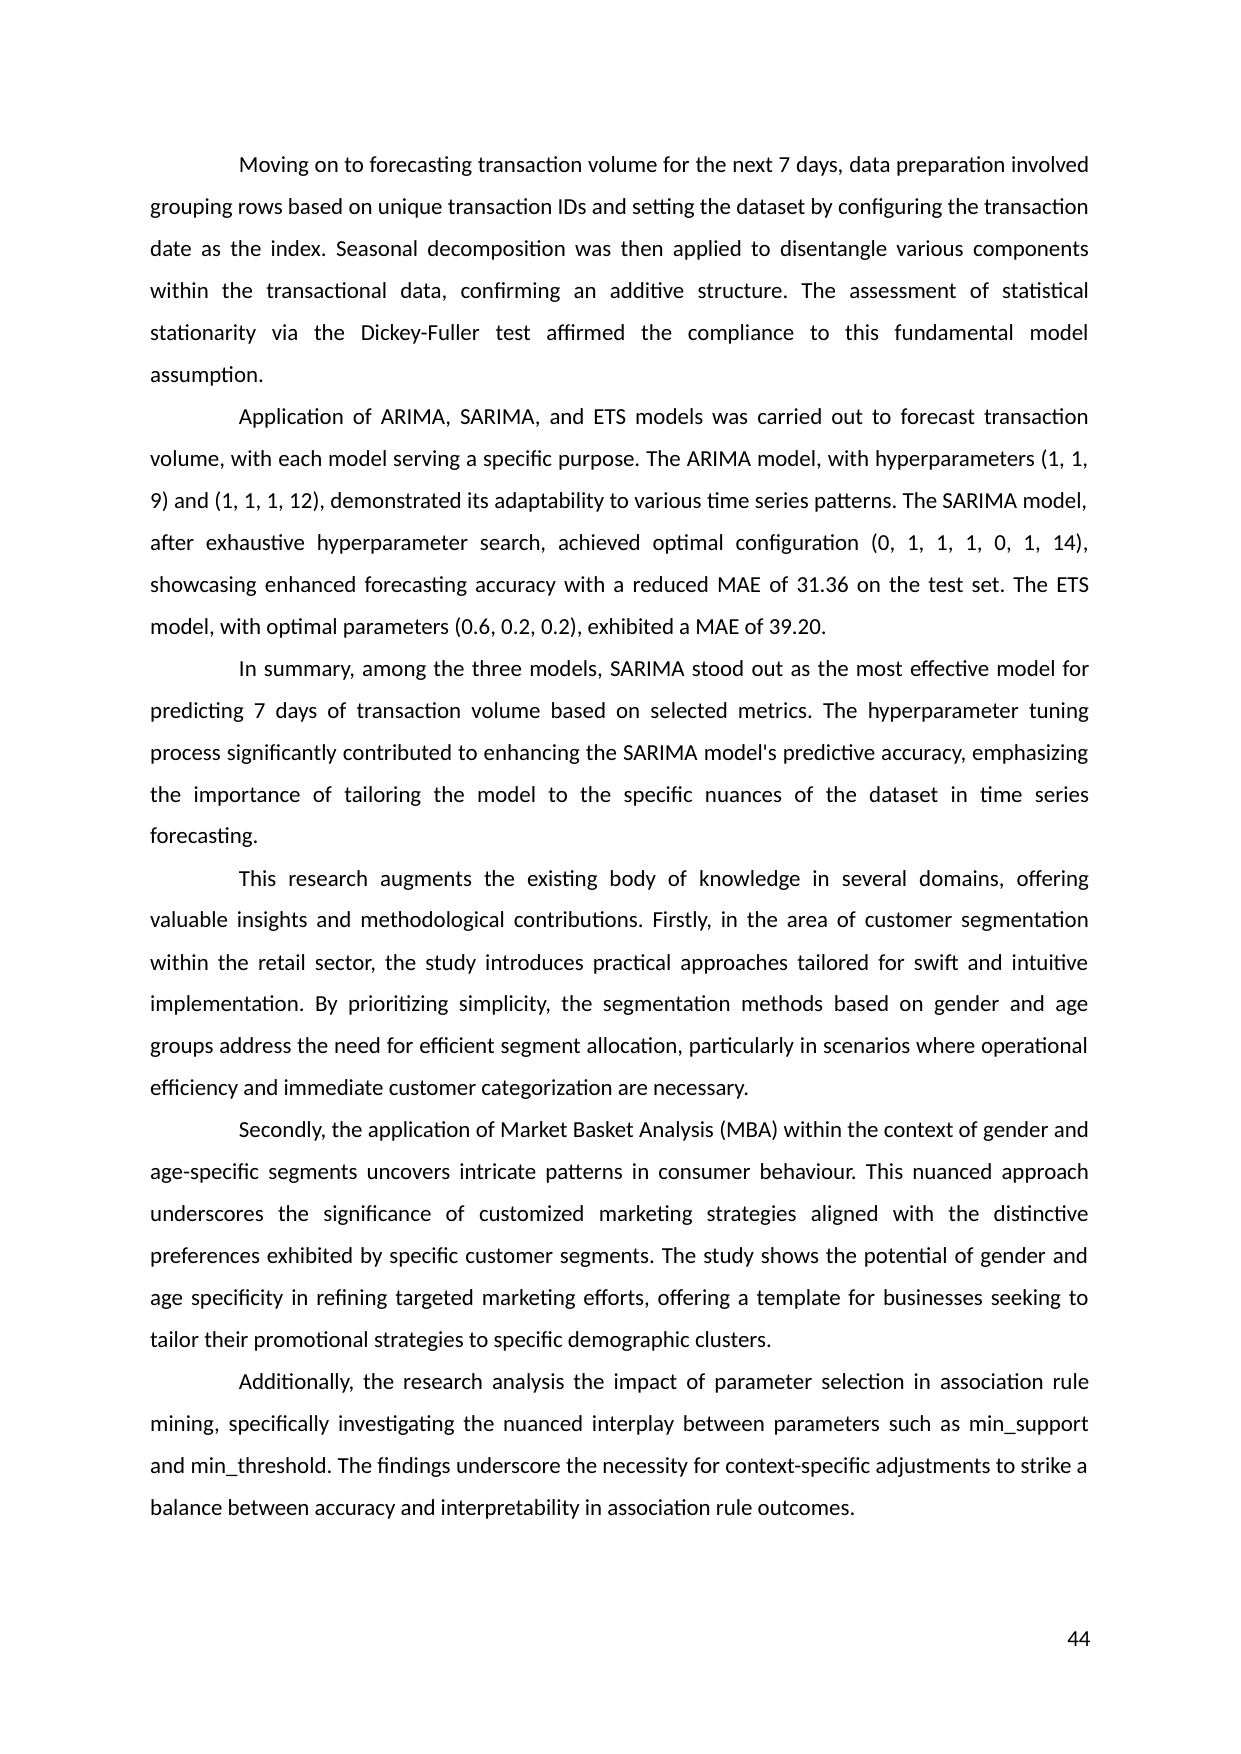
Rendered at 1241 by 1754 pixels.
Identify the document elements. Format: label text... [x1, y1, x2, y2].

text Application of ARIMA, SARIMA, and ETS models was carried out to forecast transaction volume, with each model serving a specific purpose. The ARIMA model, with hyperparameters (1, 1, 9) and (1, 1, 1, 12), demonstrated its adaptability to various time series patterns. The SARIMA model, after exhaustive hyperparameter search, achieved optimal configuration (0, 1, 1, 1, 0, 1, 14), showcasing enhanced forecasting accuracy with a reduced MAE of 31.36 on the test set. The ETS model, with optimal parameters (0.6, 0.2, 0.2), exhibited a MAE of 39.20. [150, 402, 1090, 640]
text In summary, among the three models, SARIMA stood out as the most effective model for predicting 7 days of transaction volume based on selected metrics. The hyperparameter tuning process significantly contributed to enhancing the SARIMA model's predictive accuracy, emphasizing the importance of tailoring the model to the specific nuances of the dataset in time series forecasting. [150, 654, 1090, 850]
text Secondly, the application of Market Basket Analysis (MBA) within the context of gender and age-specific segments uncovers intricate patterns in consumer behaviour. This nuanced approach underscores the significance of customized marketing strategies aligned with the distinctive preferences exhibited by specific customer segments. The study shows the potential of gender and age specificity in refining targeted marketing efforts, offering a template for businesses seeking to tailor their promotional strategies to specific demographic clusters. [150, 1116, 1090, 1353]
text Moving on to forecasting transaction volume for the next 7 days, data preparation involved grouping rows based on unique transaction IDs and setting the dataset by configuring the transaction date as the index. Seasonal decomposition was then applied to disentangle various components within the transactional data, confirming an additive structure. The assessment of statistical stationarity via the Dickey-Fuller test affirmed the compliance to this fundamental model assumption. [150, 150, 1090, 388]
text This research augments the existing body of knowledge in several domains, offering valuable insights and methodological contributions. Firstly, in the area of customer segmentation within the retail sector, the study introduces practical approaches tailored for swift and intuitive implementation. By prioritizing simplicity, the segmentation methods based on gender and age groups address the need for efficient segment allocation, particularly in scenarios where operational efficiency and immediate customer categorization are necessary. [150, 864, 1090, 1102]
text Additionally, the research analysis the impact of parameter selection in association rule mining, specifically investigating the nuanced interplay between parameters such as min_support and min_threshold. The findings underscore the necessity for context-specific adjustments to strike a balance between accuracy and interpretability in association rule outcomes. [150, 1367, 1090, 1521]
